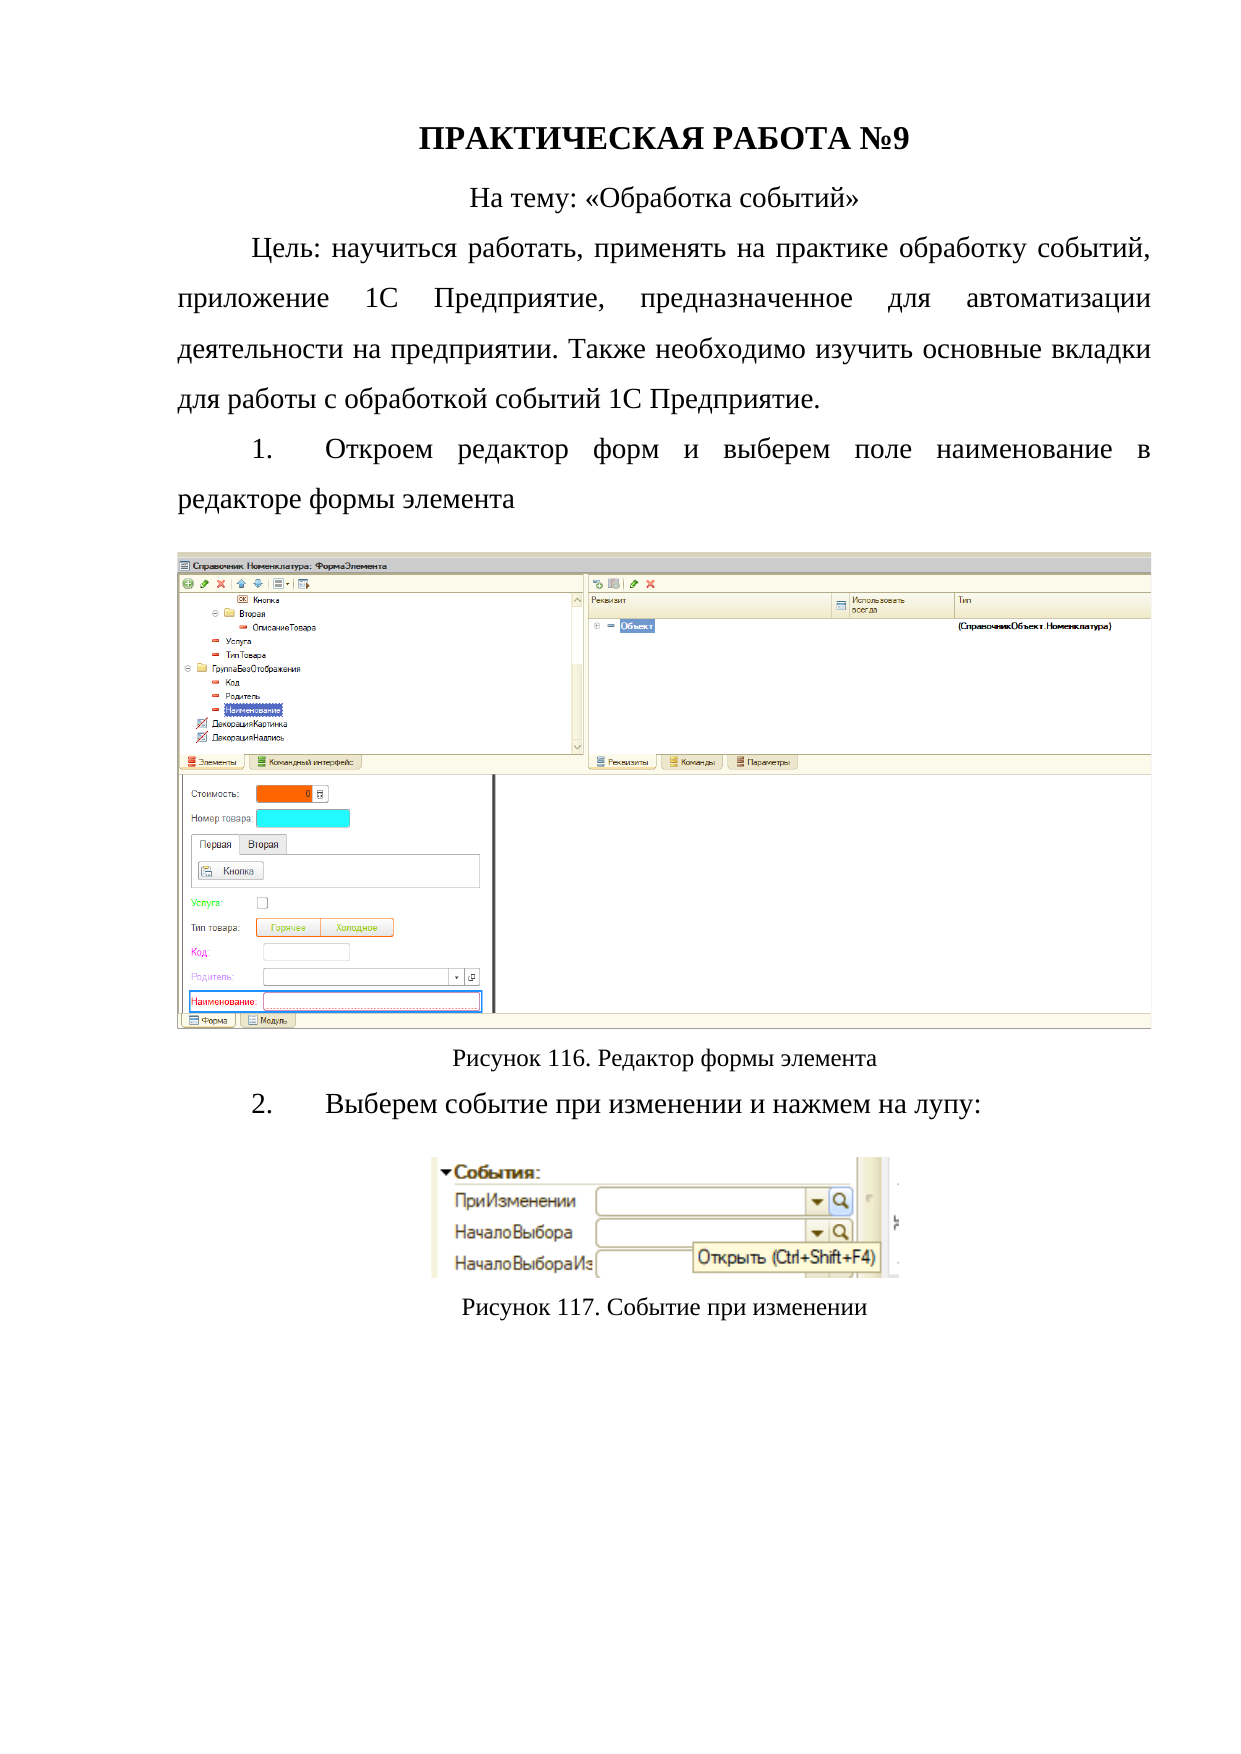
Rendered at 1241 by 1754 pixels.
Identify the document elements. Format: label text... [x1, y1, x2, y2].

list Откроем редактор форм и выберем поле наименование в редакторе формы элемента [177, 431, 1152, 515]
subtitle На тему: «Обработка событий» [177, 180, 1152, 213]
text Цель: научиться работать, применять на практике обработку событий, приложение 1С Предприятие, предназначенное для автоматизации деятельности на предприятии. Также необходимо изучить основные вкладки для работы с обработкой событий 1С Предприятие. [177, 230, 1152, 414]
subtitle ПРАКТИЧЕСКАЯ РАБОТА №9 [177, 118, 1152, 156]
list Выберем событие при изменении и нажмем на лупу: [177, 1086, 1152, 1120]
text Рисунок 116. Редактор формы элемента [177, 1043, 1152, 1072]
picture [430, 1157, 899, 1278]
text Рисунок 117. Событие при изменении [177, 1292, 1152, 1321]
picture [177, 552, 1152, 1029]
